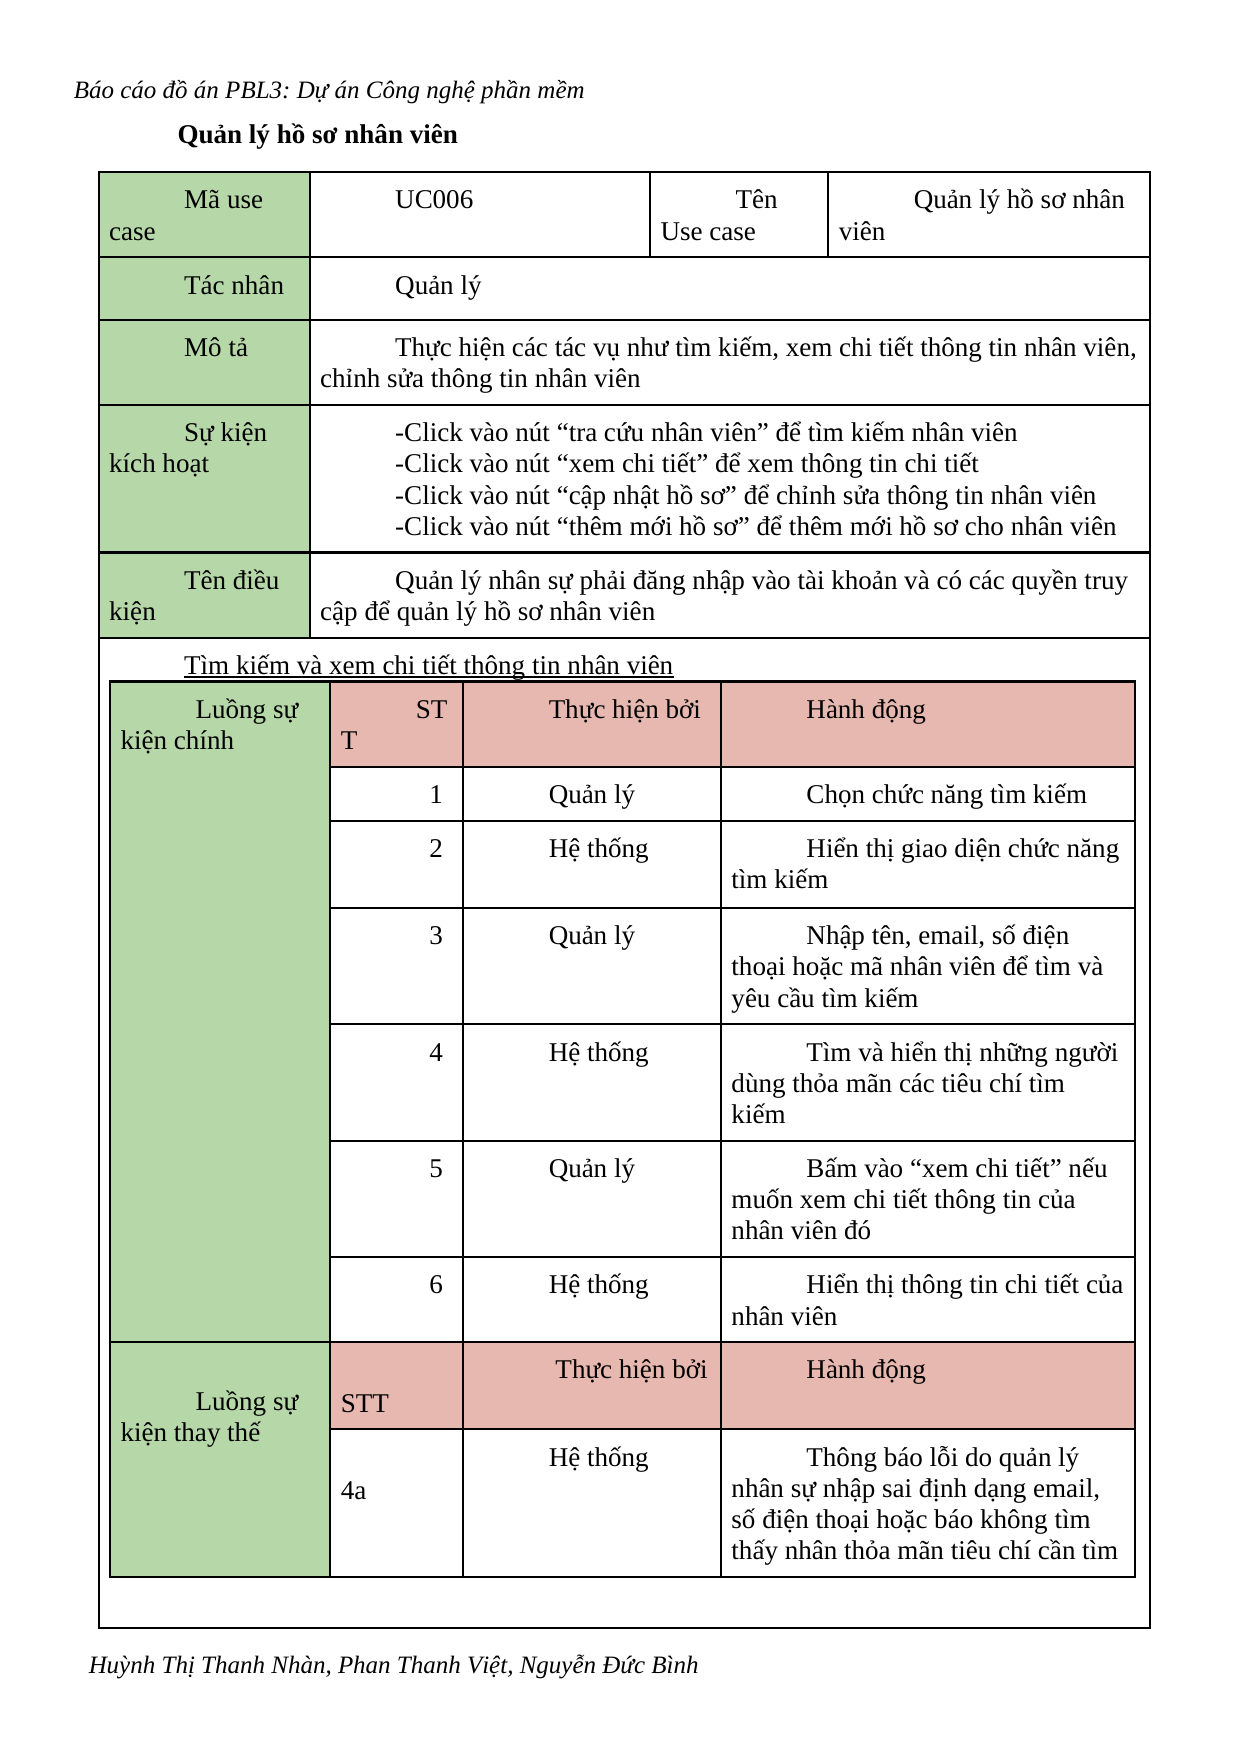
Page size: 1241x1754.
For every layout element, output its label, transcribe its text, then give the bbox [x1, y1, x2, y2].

table_cell Quản lý [311, 258, 1149, 319]
table_cell Mô tả [100, 321, 309, 404]
table_header Mã use case [100, 173, 309, 256]
table_header UC006 [311, 173, 649, 256]
text Quản lý hồ sơ nhân viên [103, 118, 1122, 149]
table_cell -Click vào nút “tra cứu nhân viên” để tìm kiếm nhân viên -Click vào nút “xem chi tiết” để xem thông tin chi tiết -Click vào nút “cập nhật hồ sơ” để chỉnh sửa thông tin nhân viên -Click vào nút “thêm mới hồ sơ” để thêm mới hồ sơ cho nhân viên [311, 406, 1149, 551]
table_cell Thực hiện các tác vụ như tìm kiếm, xem chi tiết thông tin nhân viên, chỉnh sửa thông tin nhân viên [311, 321, 1149, 404]
table_header Quản lý hồ sơ nhân viên [829, 173, 1149, 256]
table_header Tên Use case [651, 173, 827, 256]
table_cell Quản lý nhân sự phải đăng nhập vào tài khoản và có các quyền truy cập để quản lý hồ sơ nhân viên [311, 554, 1149, 637]
table_cell Sự kiện kích hoạt [100, 406, 309, 551]
table_cell Tên điều kiện [100, 554, 309, 637]
table_cell Tác nhân [100, 258, 309, 319]
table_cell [100, 639, 1149, 1627]
